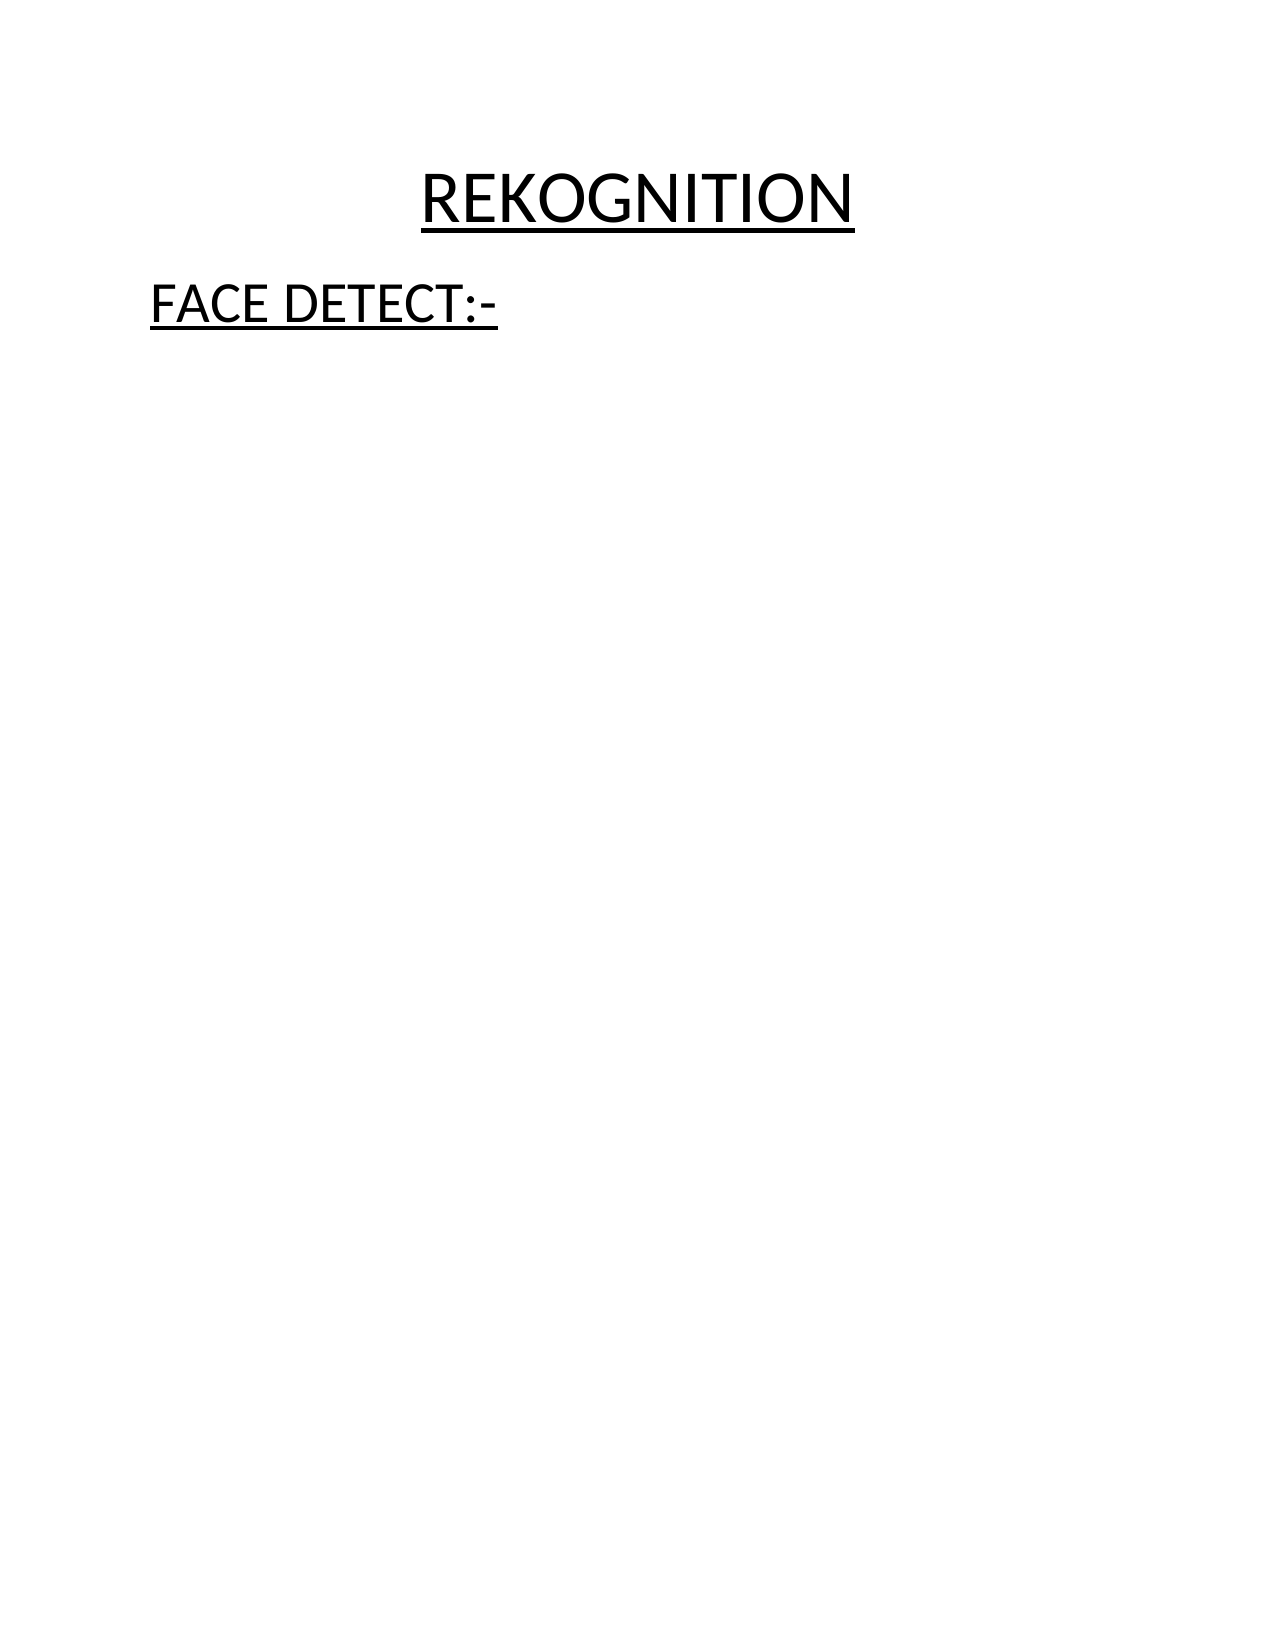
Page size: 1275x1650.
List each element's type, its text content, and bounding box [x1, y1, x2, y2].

text FACE DETECT:- [150, 266, 1125, 337]
text REKOGNITION [150, 150, 1125, 242]
